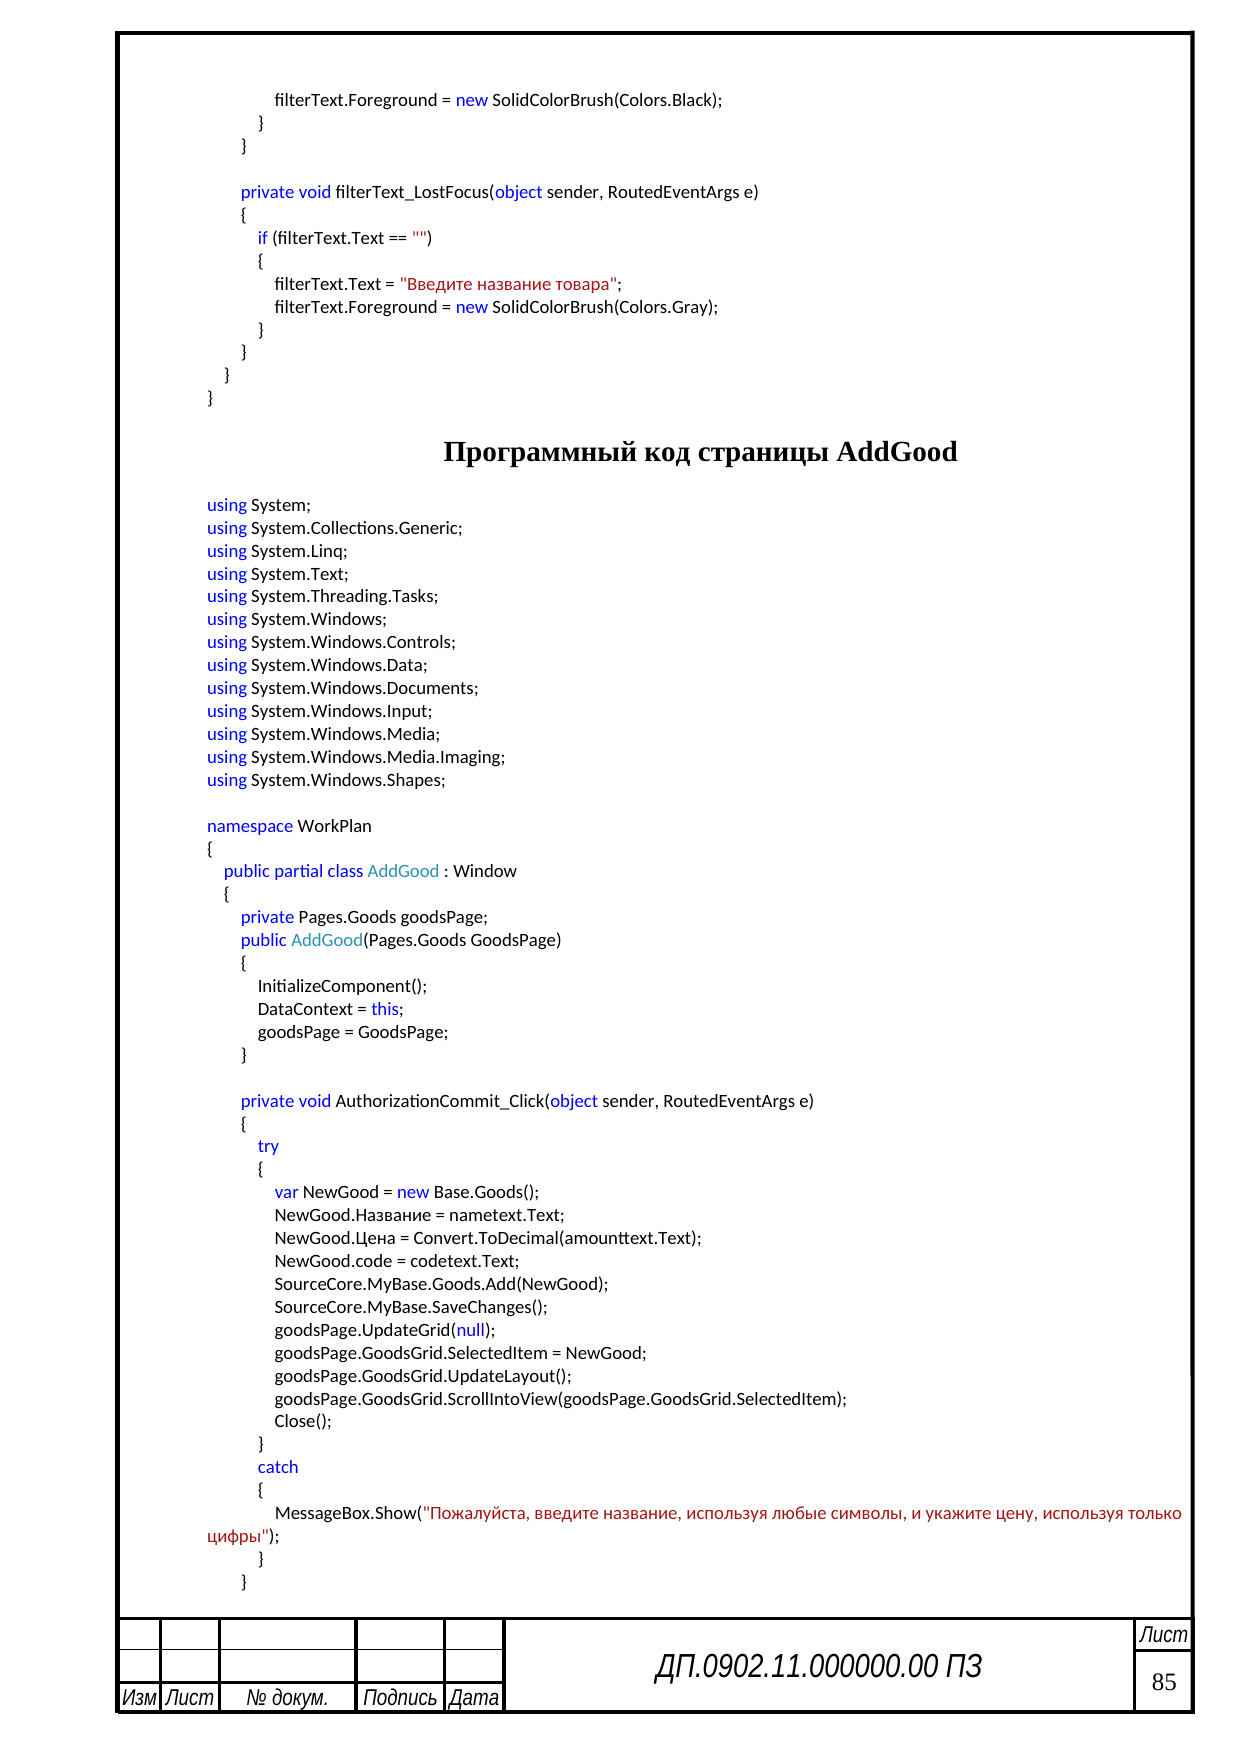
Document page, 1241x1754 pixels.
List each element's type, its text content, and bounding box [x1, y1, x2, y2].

text { [118, 1478, 1194, 1501]
text try [118, 1135, 1194, 1158]
text NewGood.code = codetext.Text; [118, 1249, 1194, 1272]
text goodsPage.GoodsGrid.SelectedItem = NewGood; [118, 1341, 1194, 1364]
text filterText.Text = "Введите название товара"; [118, 272, 1194, 295]
text using System.Collections.Generic; [118, 516, 1194, 539]
text using System.Threading.Tasks; [118, 585, 1194, 608]
text using System.Windows.Media; [118, 722, 1194, 745]
text public partial class AddGood : Window [118, 860, 1194, 883]
text { [118, 1158, 1194, 1181]
text using System.Windows.Documents; [118, 676, 1194, 699]
text using System.Windows.Controls; [118, 631, 1194, 653]
text private void filterText_LostFocus(object sender, RoutedEventArgs e) [118, 180, 1194, 203]
text } [118, 341, 1194, 364]
text } [118, 1570, 1194, 1593]
text { [118, 203, 1194, 226]
text using System.Windows.Shapes; [118, 768, 1194, 791]
text } [118, 387, 1194, 409]
text using System.Windows.Media.Imaging; [118, 745, 1194, 768]
text using System; [118, 493, 1194, 516]
text goodsPage.UpdateGrid(null); [118, 1318, 1194, 1341]
text { [118, 951, 1194, 974]
text Close(); [118, 1410, 1194, 1433]
text goodsPage = GoodsPage; [118, 1020, 1194, 1043]
text } [118, 1433, 1194, 1456]
text filterText.Foreground = new SolidColorBrush(Colors.Gray); [118, 295, 1194, 318]
text NewGood.Цена = Convert.ToDecimal(amounttext.Text); [118, 1226, 1194, 1249]
text } [118, 1547, 1194, 1570]
text private void AuthorizationCommit_Click(object sender, RoutedEventArgs e) [118, 1089, 1194, 1112]
text SourceCore.MyBase.SaveChanges(); [118, 1295, 1194, 1318]
text using System.Windows; [118, 608, 1194, 631]
text InitializeComponent(); [118, 974, 1194, 997]
text { [118, 883, 1194, 906]
text { [118, 1112, 1194, 1135]
text if (filterText.Text == "") [118, 226, 1194, 249]
text private Pages.Goods goodsPage; [118, 906, 1194, 928]
text catch [118, 1456, 1194, 1478]
text using System.Text; [118, 562, 1194, 585]
text using System.Linq; [118, 539, 1194, 562]
text Программный код страницы AddGood [236, 434, 1164, 468]
text goodsPage.GoodsGrid.ScrollIntoView(goodsPage.GoodsGrid.SelectedItem); [118, 1387, 1194, 1410]
text } [118, 318, 1194, 341]
text DataContext = this; [118, 997, 1194, 1020]
text public AddGood(Pages.Goods GoodsPage) [118, 928, 1194, 951]
text { [118, 249, 1194, 272]
text { [118, 837, 1194, 860]
text filterText.Foreground = new SolidColorBrush(Colors.Black); [118, 89, 1194, 112]
text } [118, 112, 1194, 134]
text goodsPage.GoodsGrid.UpdateLayout(); [118, 1364, 1194, 1387]
text } [118, 364, 1194, 387]
text NewGood.Название = nametext.Text; [118, 1203, 1194, 1226]
text SourceCore.MyBase.Goods.Add(NewGood); [118, 1272, 1194, 1295]
text using System.Windows.Data; [118, 653, 1194, 676]
text } [118, 1043, 1194, 1066]
text } [118, 134, 1194, 157]
text using System.Windows.Input; [118, 699, 1194, 722]
text var NewGood = new Base.Goods(); [118, 1181, 1194, 1203]
text namespace WorkPlan [118, 814, 1194, 837]
text MessageBox.Show("Пожалуйста, введите название, используя любые символы, и укажите цену, используя только цифры"); [207, 1501, 1194, 1547]
